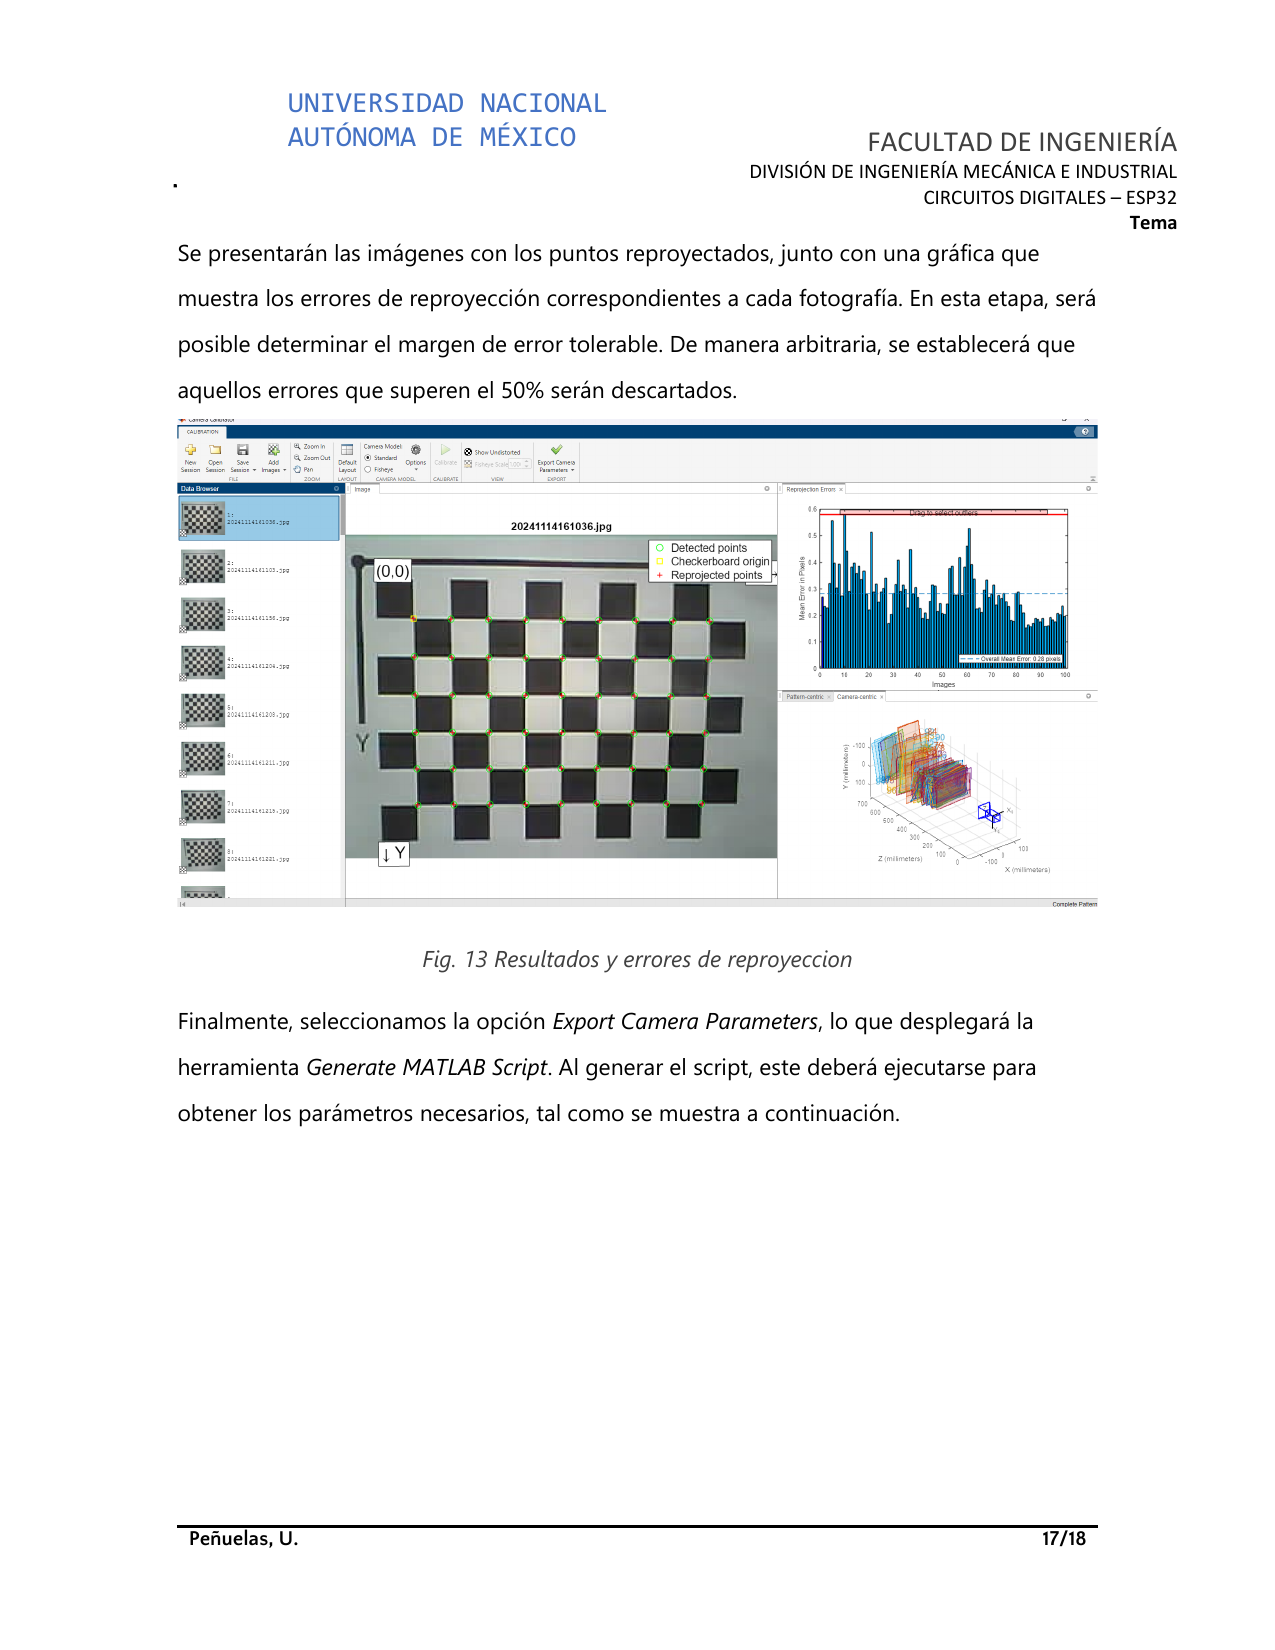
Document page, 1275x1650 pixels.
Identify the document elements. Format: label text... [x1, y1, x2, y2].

text Se presentarán las imágenes con los puntos reproyectados, junto con una gráfica que muestra los errores de reproyección correspondientes a cada fotografía. En esta etapa, será posible determinar el margen de error tolerable. De manera arbitraria, se establecerá que aquellos errores que superen el 50% serán descartados. [177, 236, 1098, 419]
text Finalmente, seleccionamos la opción Export Camera Parameters, lo que desplegará la herramienta Generate MATLAB Script. Al generar el script, este deberá ejecutarse para obtener los parámetros necesarios, tal como se muestra a continuación. [177, 1005, 1098, 1127]
text Fig. 13 Resultados y errores de reproyeccion [267, 943, 1008, 973]
picture [177, 419, 1098, 907]
